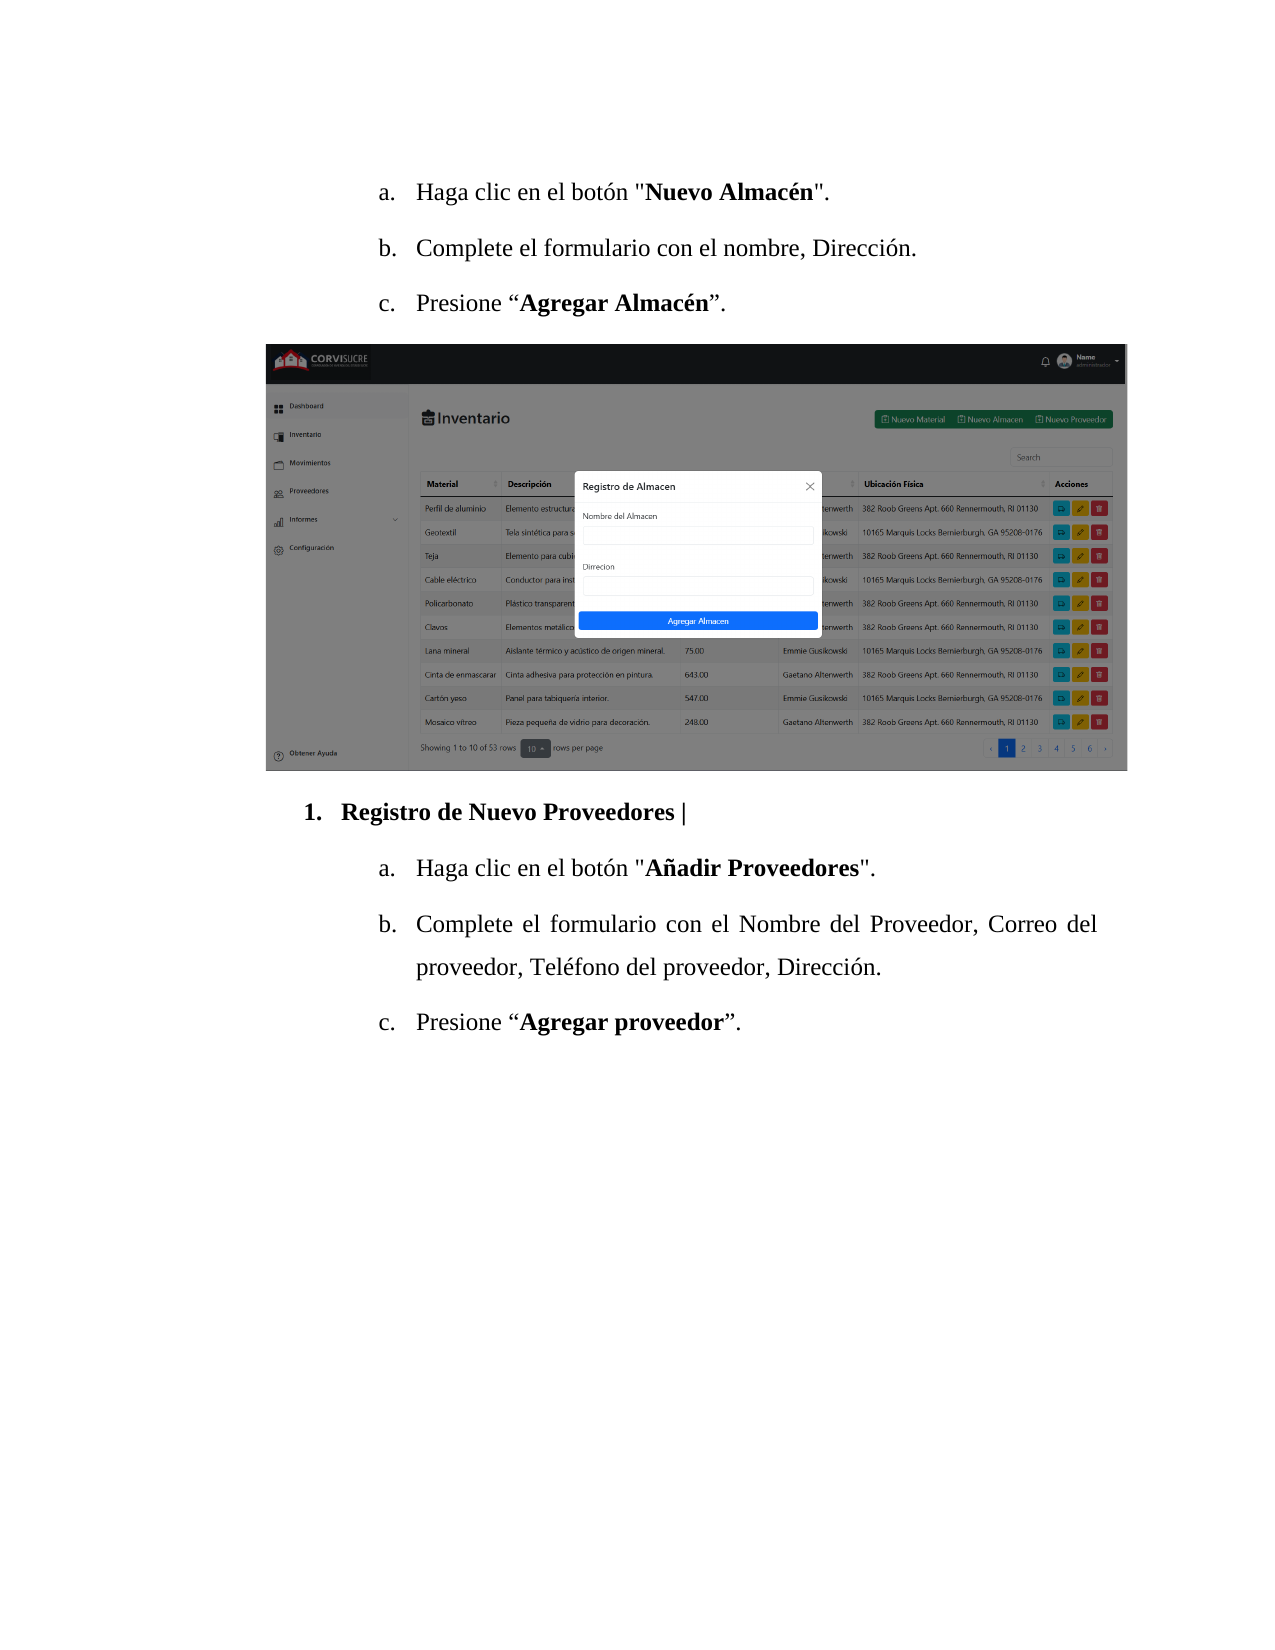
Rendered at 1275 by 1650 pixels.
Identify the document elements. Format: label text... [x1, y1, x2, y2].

list Haga clic en el botón "Nuevo Almacén". [378, 177, 1098, 206]
list Haga clic en el botón "Añadir Proveedores". [378, 853, 1098, 882]
list Presione “Agregar Almacén”. [378, 288, 1098, 317]
list Complete el formulario con el Nombre del Proveedor, Correo del proveedor, Teléfono del proveedor, Dirección. [378, 909, 1098, 981]
picture [265, 344, 1128, 771]
list Complete el formulario con el nombre, Dirección. [378, 233, 1098, 262]
list Presione “Agregar proveedor”. [378, 1007, 1098, 1036]
list Registro de Nuevo Proveedores | [303, 797, 1098, 826]
